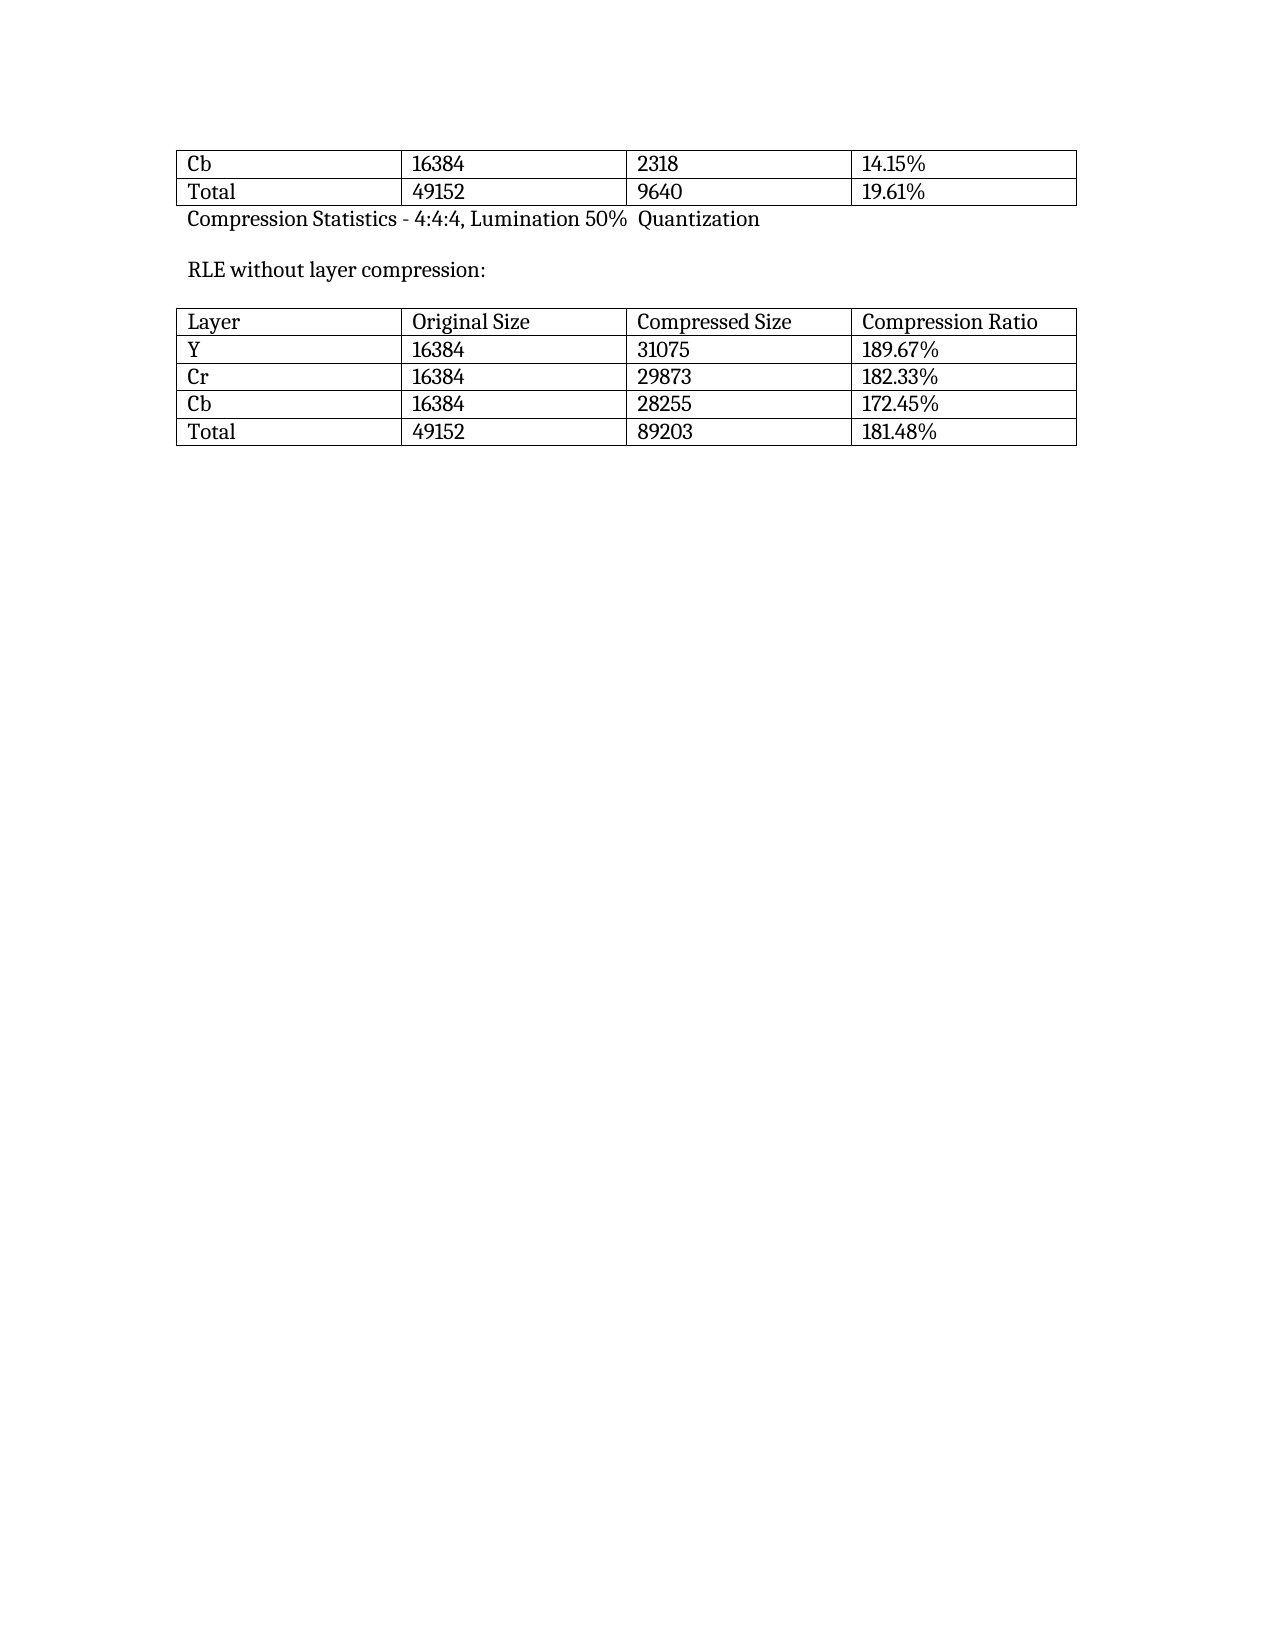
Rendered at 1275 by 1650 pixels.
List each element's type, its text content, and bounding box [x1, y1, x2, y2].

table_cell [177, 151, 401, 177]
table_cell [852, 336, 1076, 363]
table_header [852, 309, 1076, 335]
text Compression Statistics - 4:4:4, Lumination 50% Quantization [187, 206, 1087, 232]
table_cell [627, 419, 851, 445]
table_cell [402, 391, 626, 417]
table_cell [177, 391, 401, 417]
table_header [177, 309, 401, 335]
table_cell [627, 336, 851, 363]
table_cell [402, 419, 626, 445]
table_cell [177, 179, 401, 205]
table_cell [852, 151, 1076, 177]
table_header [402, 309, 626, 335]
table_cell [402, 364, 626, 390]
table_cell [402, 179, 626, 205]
text RLE without layer compression: [187, 257, 1087, 283]
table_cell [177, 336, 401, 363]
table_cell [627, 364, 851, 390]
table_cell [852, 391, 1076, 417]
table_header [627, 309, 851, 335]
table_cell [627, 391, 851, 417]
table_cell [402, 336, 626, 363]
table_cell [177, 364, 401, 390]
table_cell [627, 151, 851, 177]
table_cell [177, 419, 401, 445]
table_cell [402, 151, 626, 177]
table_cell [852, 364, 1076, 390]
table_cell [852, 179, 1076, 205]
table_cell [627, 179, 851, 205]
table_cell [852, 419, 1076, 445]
